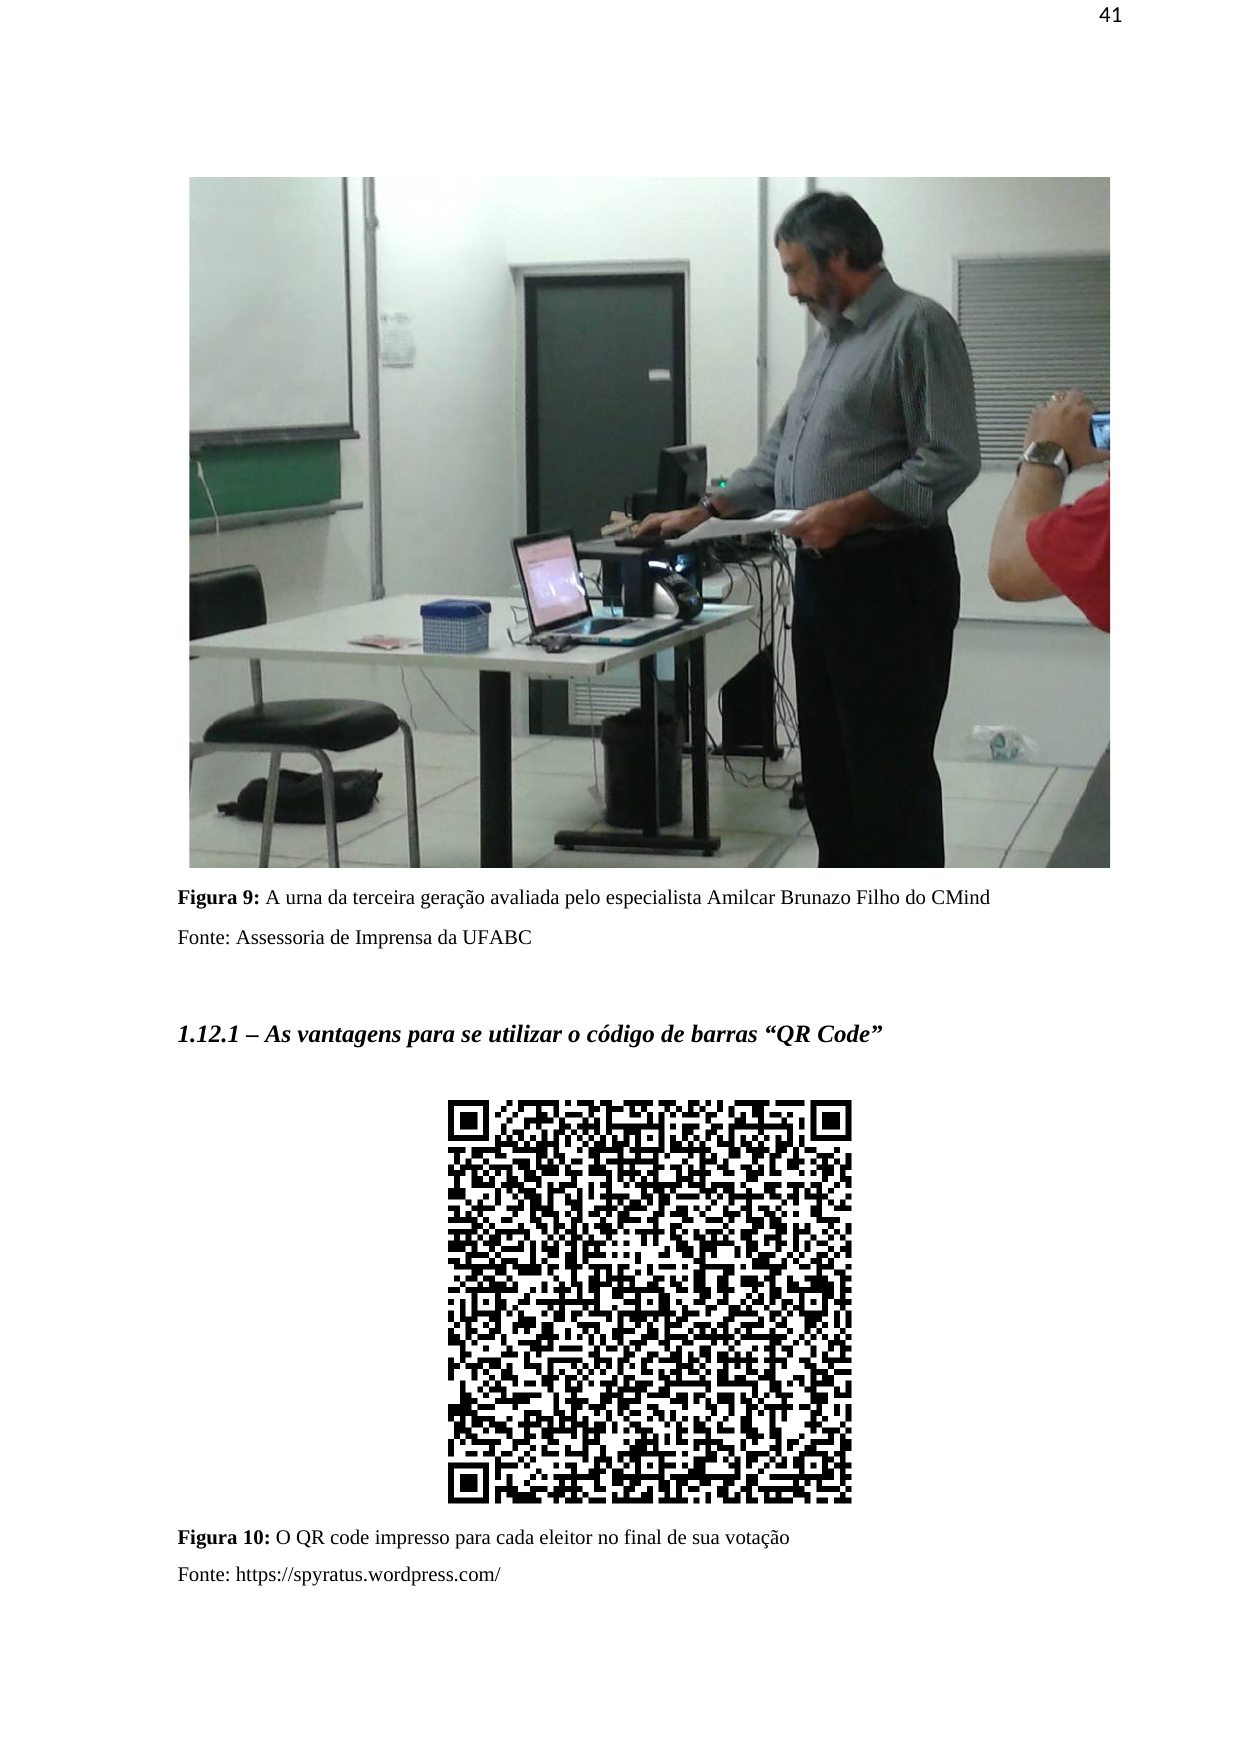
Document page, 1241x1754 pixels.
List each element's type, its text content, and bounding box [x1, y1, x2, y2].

text Fonte: https://spyratus.wordpress.com/ [177, 1561, 1122, 1586]
picture [442, 1094, 857, 1509]
text Figura 9: A urna da terceira geração avaliada pelo especialista Amilcar Brunazo Filho do CMind [177, 884, 1122, 909]
text Figura 10: O QR code impresso para cada eleitor no final de sua votação [177, 1525, 1122, 1549]
picture [189, 177, 1110, 868]
subtitle 1.12.1 – As vantagens para se utilizar o código de barras “QR Code” [177, 1019, 1122, 1047]
text Fonte: Assessoria de Imprensa da UFABC [177, 925, 1122, 949]
